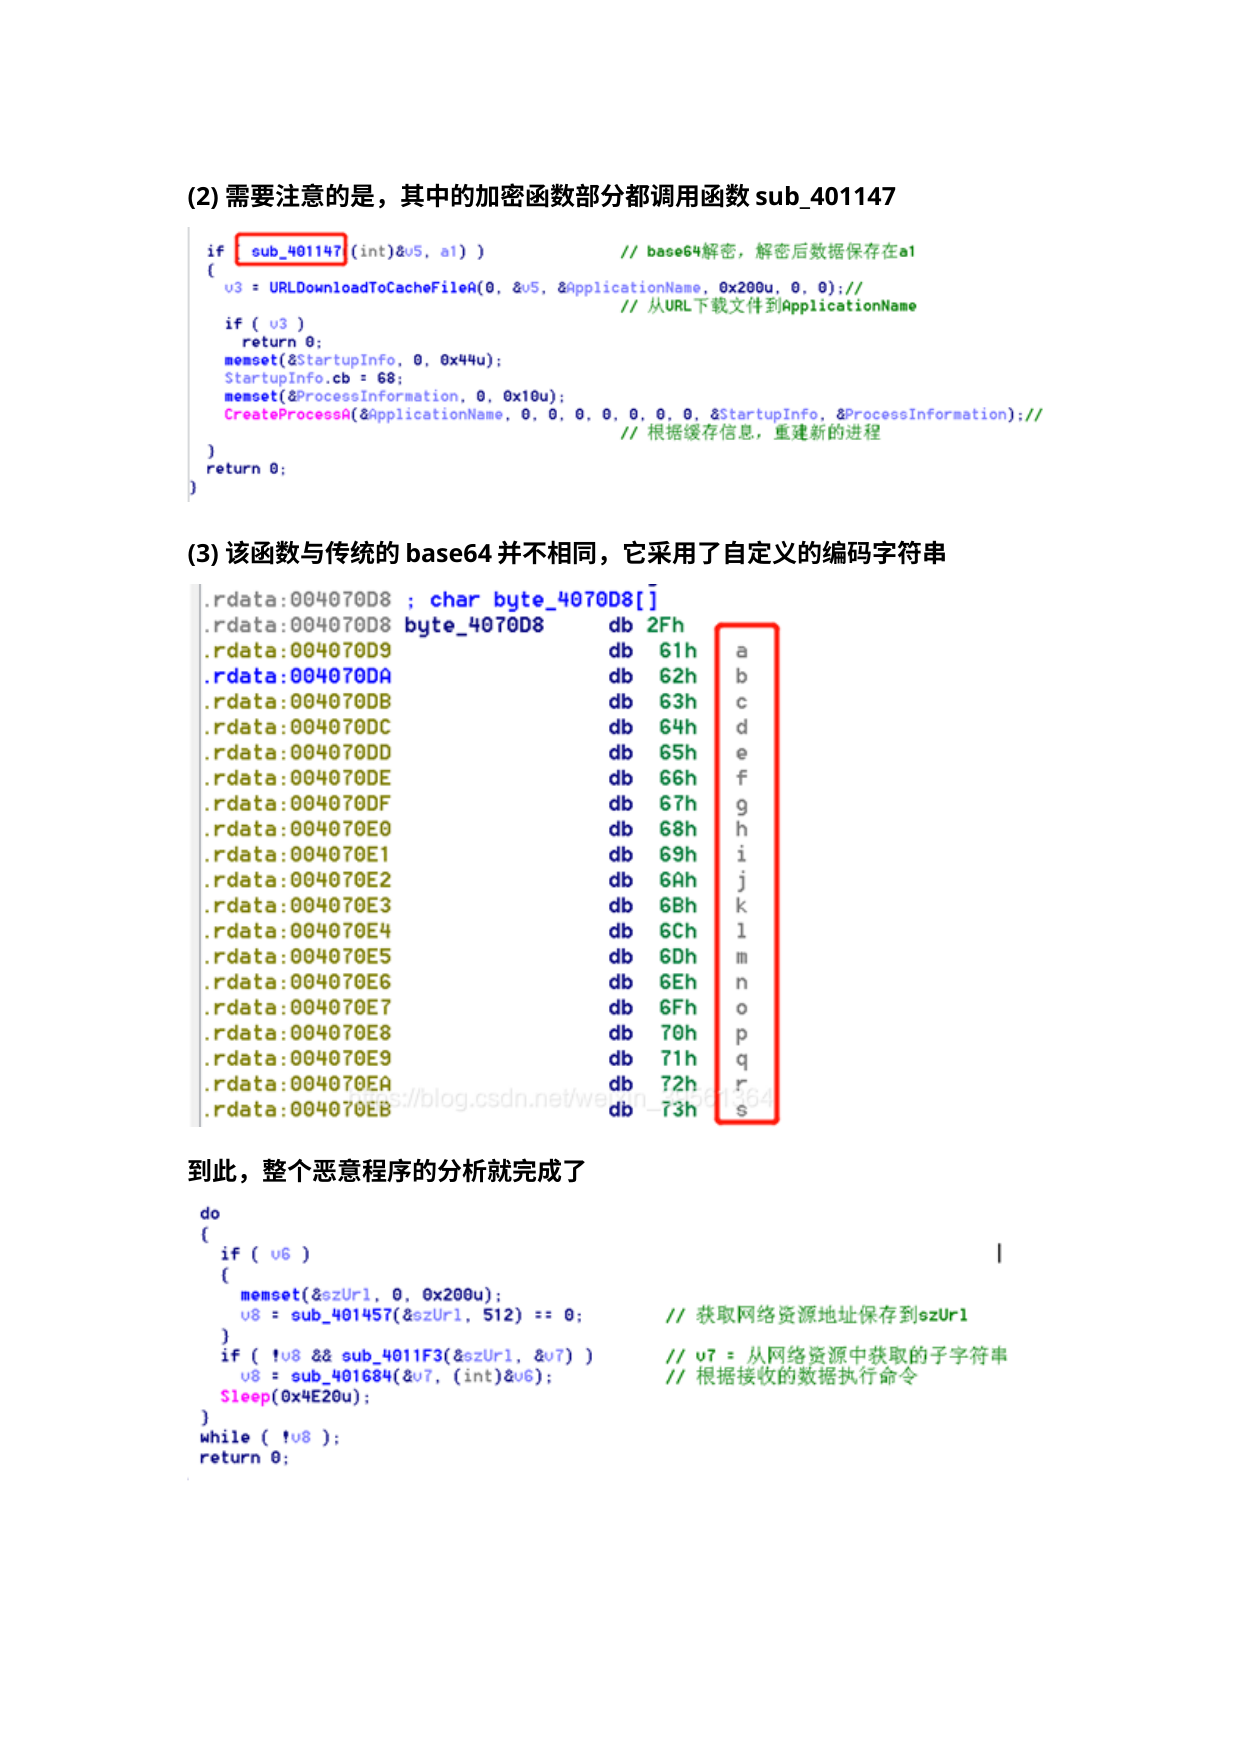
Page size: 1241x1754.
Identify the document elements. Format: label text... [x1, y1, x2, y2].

picture [187, 1202, 1036, 1493]
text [187, 162, 1053, 227]
picture [187, 227, 1053, 502]
picture [187, 584, 788, 1127]
